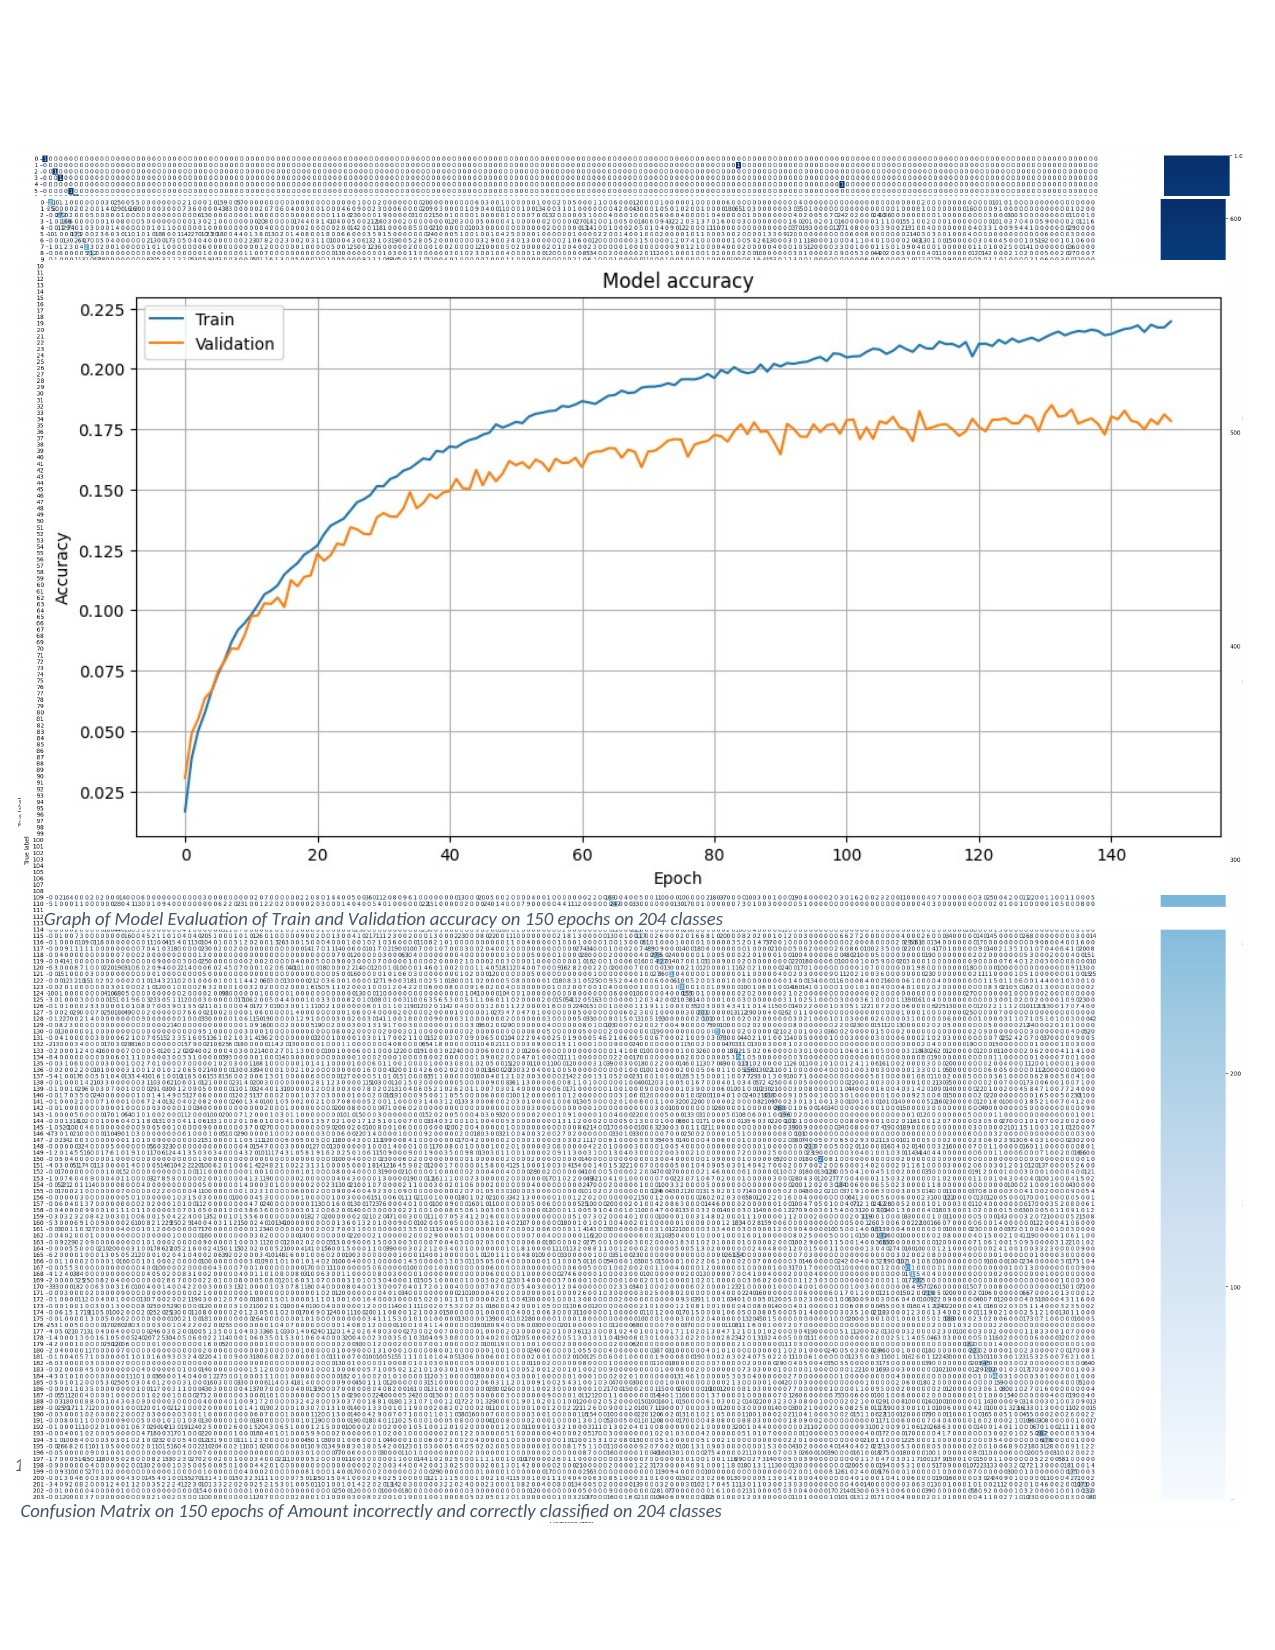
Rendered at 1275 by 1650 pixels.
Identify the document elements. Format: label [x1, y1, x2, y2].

picture [14, 150, 1243, 1499]
